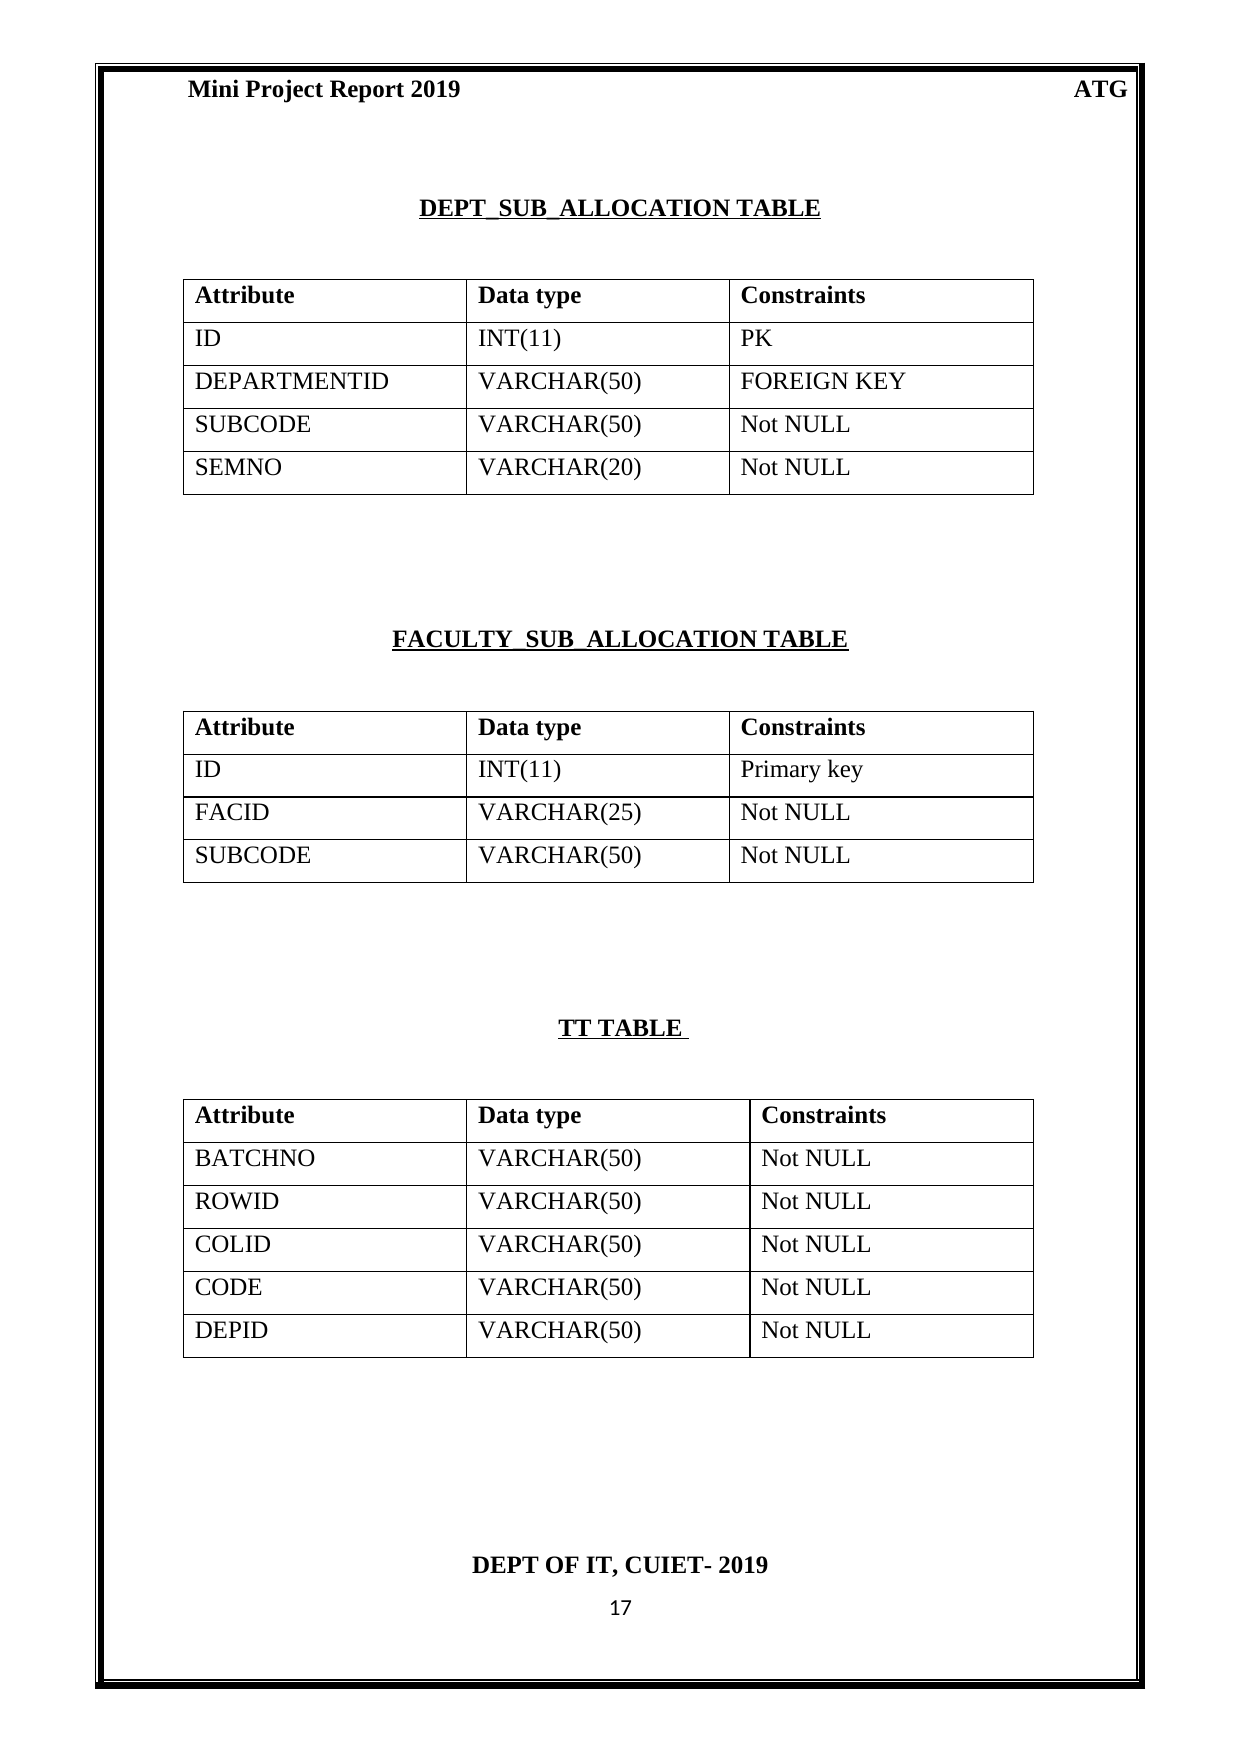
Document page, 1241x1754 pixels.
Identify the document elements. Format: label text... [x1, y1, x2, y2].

table_cell VARCHAR(50) [467, 1186, 749, 1228]
table_cell PK [730, 323, 1033, 365]
table_cell ID [184, 323, 466, 365]
table_cell ID [184, 755, 466, 796]
table_cell Not NULL [751, 1315, 1033, 1357]
table_cell SUBCODE [184, 409, 466, 451]
table_cell Not NULL [751, 1229, 1033, 1271]
table_cell VARCHAR(50) [467, 840, 729, 882]
table_cell INT(11) [467, 323, 729, 365]
table_cell Not NULL [730, 452, 1033, 494]
table_header Attribute [184, 280, 466, 322]
table_header Data type [467, 280, 729, 322]
table_header Constraints [751, 1100, 1033, 1142]
table_cell DEPARTMENTID [184, 366, 466, 408]
table_header Attribute [184, 712, 466, 753]
table_cell Not NULL [751, 1186, 1033, 1228]
table_cell INT(11) [467, 755, 729, 796]
table_cell ROWID [184, 1186, 466, 1228]
table_header Constraints [730, 280, 1033, 322]
table_header Attribute [184, 1100, 466, 1142]
table_header Constraints [730, 712, 1033, 753]
table_header Data type [467, 712, 729, 753]
table_cell Not NULL [730, 798, 1033, 839]
table_cell VARCHAR(50) [467, 1143, 749, 1185]
table_cell VARCHAR(25) [467, 798, 729, 839]
table_cell Primary key [730, 755, 1033, 796]
text FACULTY_SUB_ALLOCATION TABLE [112, 624, 1128, 653]
table_cell SUBCODE [184, 840, 466, 882]
table_cell Not NULL [751, 1143, 1033, 1185]
table_cell SEMNO [184, 452, 466, 494]
table_cell BATCHNO [184, 1143, 466, 1185]
table_cell FACID [184, 798, 466, 839]
table_cell COLID [184, 1229, 466, 1271]
table_header Data type [467, 1100, 749, 1142]
table_cell VARCHAR(50) [467, 409, 729, 451]
table_cell Not NULL [751, 1272, 1033, 1314]
table_cell VARCHAR(50) [467, 1229, 749, 1271]
table_cell VARCHAR(20) [467, 452, 729, 494]
table_cell Not NULL [730, 409, 1033, 451]
table_cell VARCHAR(50) [467, 1315, 749, 1357]
text TT TABLE [112, 1013, 1128, 1041]
table_cell Not NULL [730, 840, 1033, 882]
table_cell VARCHAR(50) [467, 1272, 749, 1314]
table_cell VARCHAR(50) [467, 366, 729, 408]
table_cell DEPID [184, 1315, 466, 1357]
table_cell FOREIGN KEY [730, 366, 1033, 408]
text DEPT_SUB_ALLOCATION TABLE [112, 193, 1128, 222]
table_cell CODE [184, 1272, 466, 1314]
